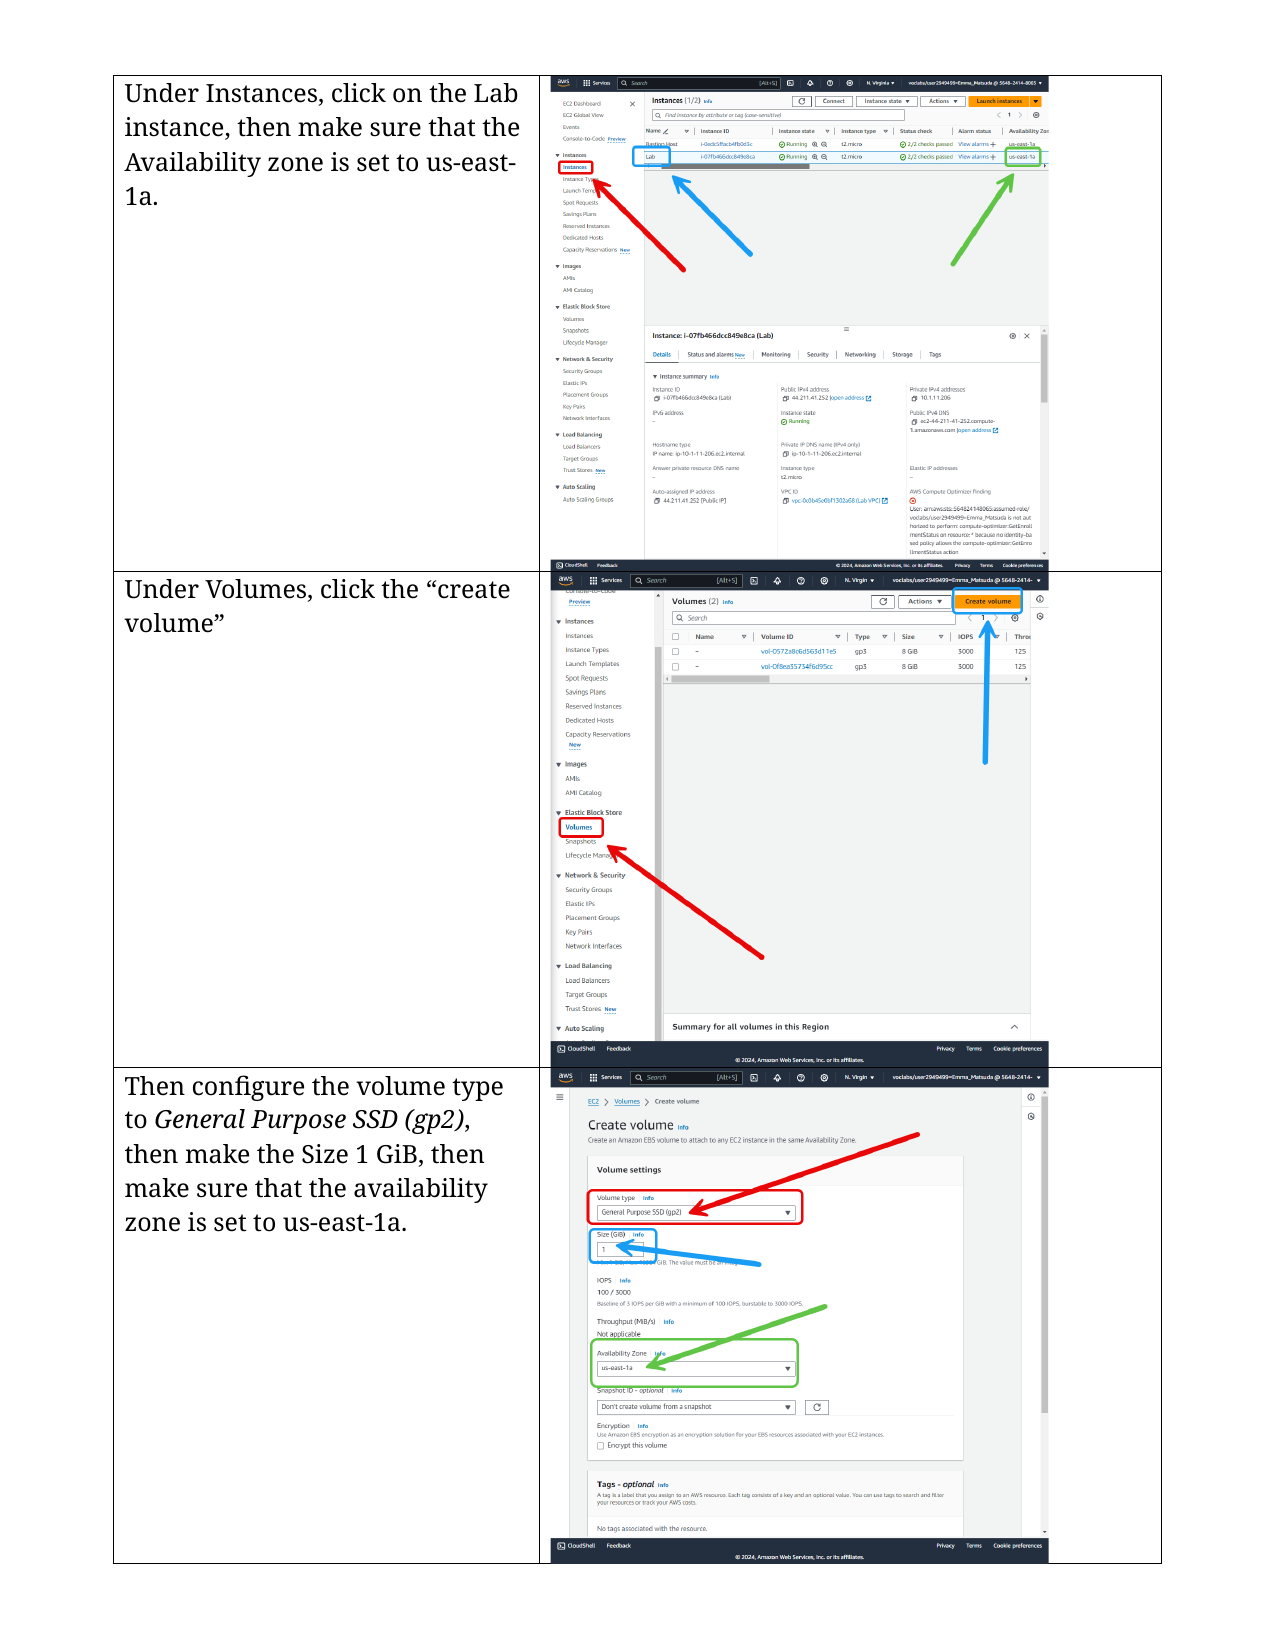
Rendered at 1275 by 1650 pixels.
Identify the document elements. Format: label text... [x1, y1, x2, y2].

table_cell [540, 1068, 550, 1563]
picture [550, 76, 1049, 571]
table_cell [1049, 1068, 1161, 1563]
table_cell [540, 572, 550, 1067]
picture [550, 1068, 1049, 1564]
table_cell [540, 76, 550, 571]
table_cell [1049, 76, 1161, 571]
table_cell Then configure the volume type to General Purpose SSD (gp2), then make the Size 1 GiB, then make sure that the availability zone is set to us-east-1a. [114, 1068, 539, 1563]
table_cell [1049, 572, 1161, 1067]
table_cell Under Instances, click on the Lab instance, then make sure that the Availability zone is set to us-east-1a. [114, 76, 539, 571]
table_cell Under Volumes, click the “create volume” [114, 572, 539, 1067]
picture [550, 572, 1049, 1067]
